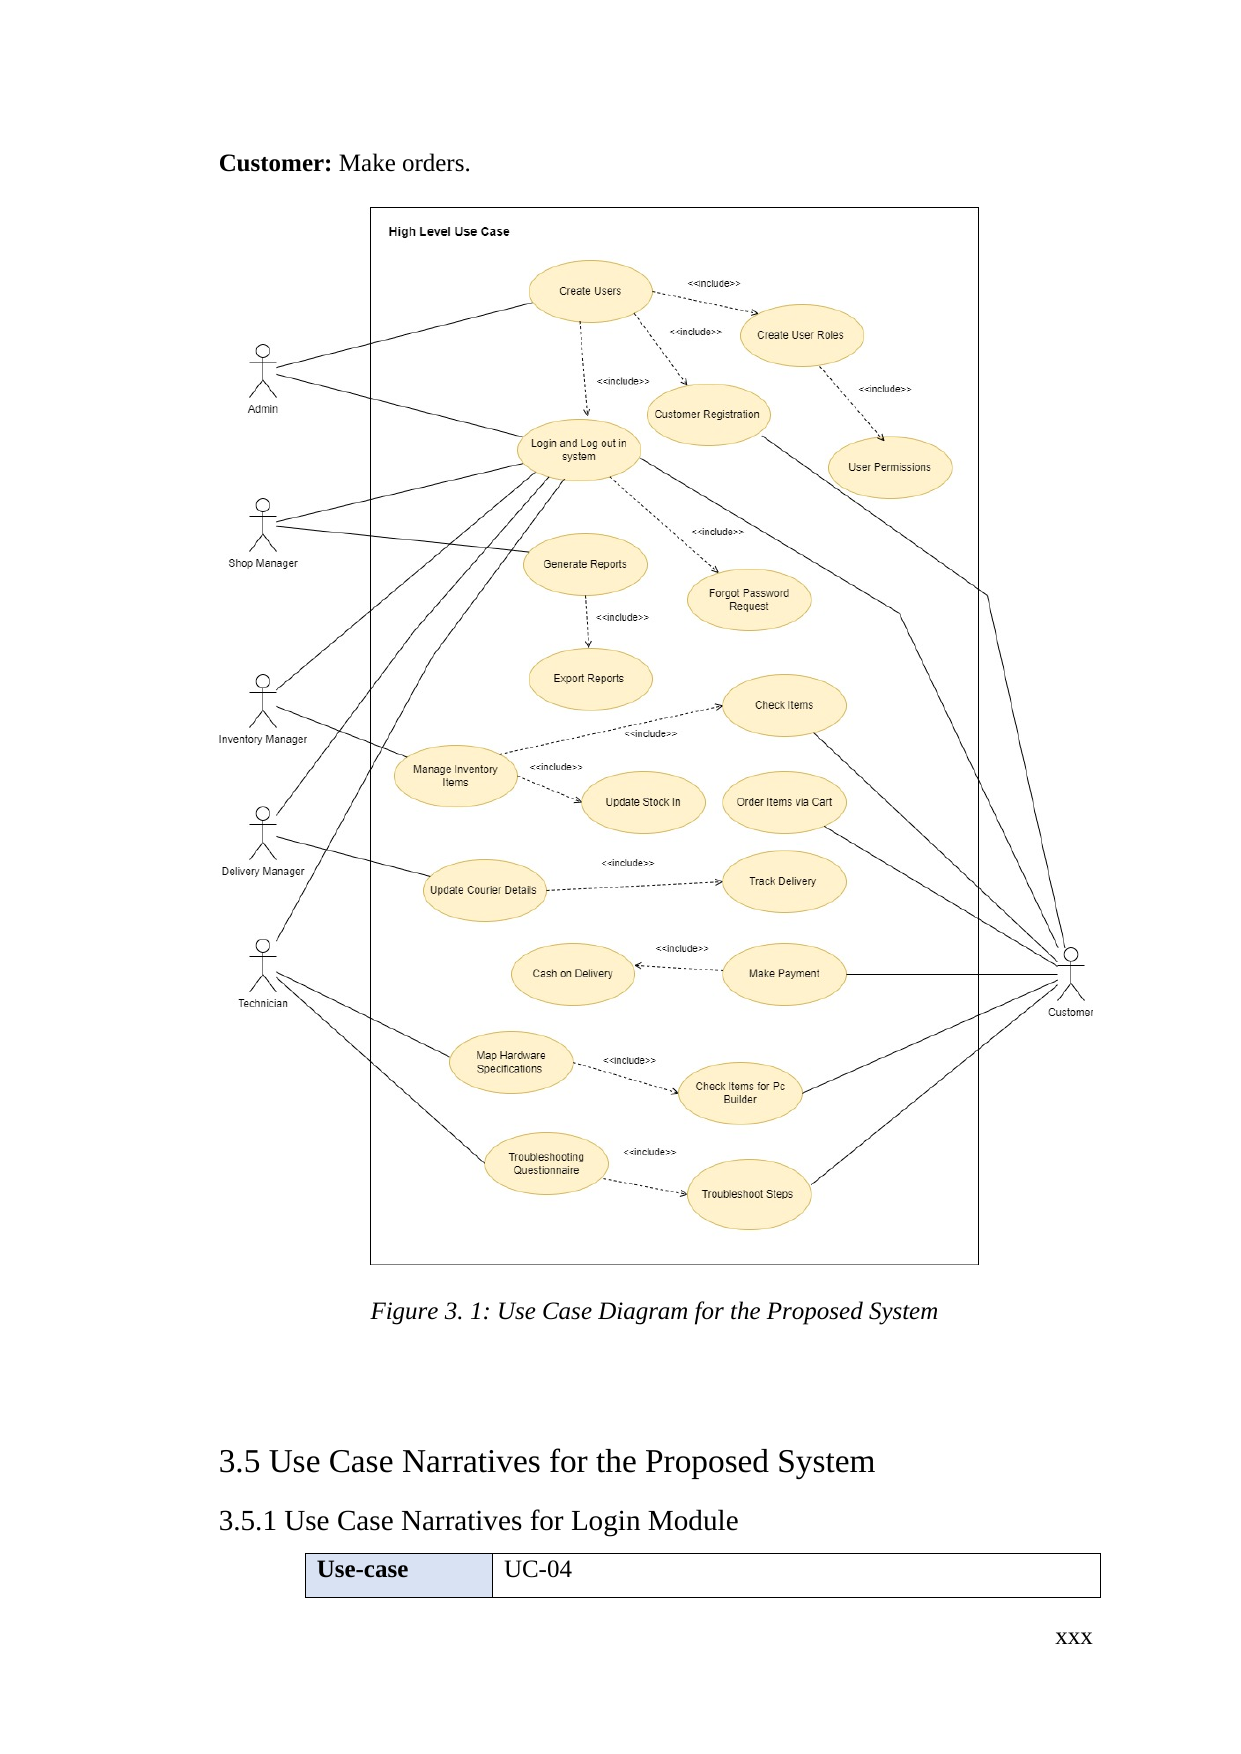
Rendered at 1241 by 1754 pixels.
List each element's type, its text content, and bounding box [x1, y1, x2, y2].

text Customer: Make orders. [218, 148, 1093, 176]
table_header Use-case Number [306, 1554, 492, 1597]
subtitle 3.5 Use Case Narratives for the Proposed System [218, 1441, 1093, 1479]
picture [218, 207, 1093, 1265]
table_header UC-04 [493, 1554, 1100, 1597]
subtitle 3.5.1 Use Case Narratives for Login Module [218, 1503, 1093, 1536]
